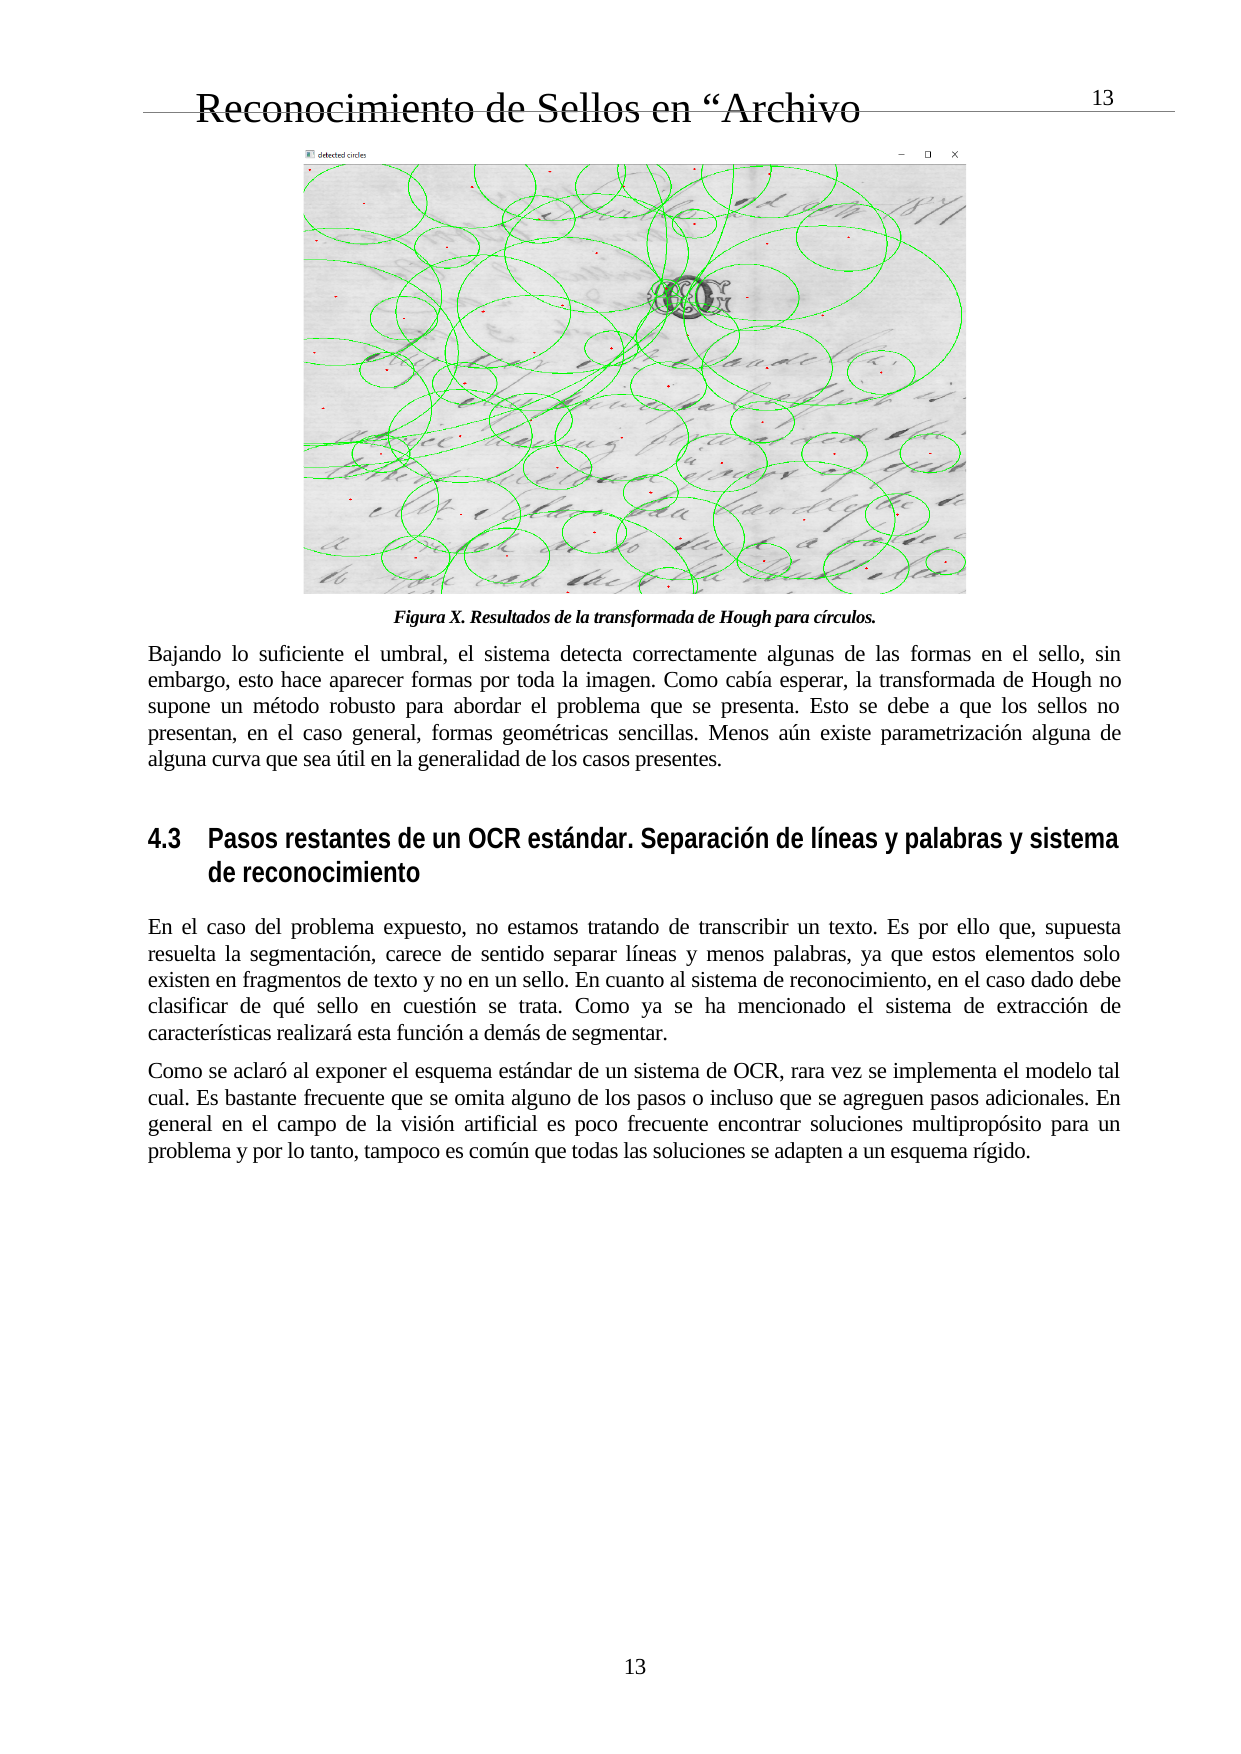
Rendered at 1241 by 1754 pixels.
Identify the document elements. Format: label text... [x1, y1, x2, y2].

text Bajando lo suficiente el umbral, el sistema detecta correctamente algunas de las formas en el sello, sin embargo, esto hace aparecer formas por toda la imagen. Como cabía esperar, la transformada de Hough no supone un método robusto para abordar el problema que se presenta. Esto se debe a que los sellos no presentan, en el caso general, formas geométricas sencillas. Menos aún existe parametrización alguna de alguna curva que sea útil en la generalidad de los casos presentes. [148, 640, 1122, 771]
text Como se aclaró al exponer el esquema estándar de un sistema de OCR, rara vez se implementa el modelo tal cual. Es bastante frecuente que se omita alguno de los pasos o incluso que se agreguen pasos adicionales. En general en el campo de la visión artificial es poco frecuente encontrar soluciones multipropósito para un problema y por lo tanto, tampoco es común que todas las soluciones se adapten a un esquema rígido. [148, 1058, 1122, 1163]
picture [303, 147, 967, 594]
text Figura X. Resultados de la transformada de Hough para círculos. [148, 606, 1122, 627]
subtitle Pasos restantes de un OCR estándar. Separación de líneas y palabras y sistema de reconocimiento [148, 821, 1122, 888]
text En el caso del problema expuesto, no estamos tratando de transcribir un texto. Es por ello que, supuesta resuelta la segmentación, carece de sentido separar líneas y menos palabras, ya que estos elementos solo existen en fragmentos de texto y no en un sello. En cuanto al sistema de reconocimiento, en el caso dado debe clasificar de qué sello en cuestión se trata. Como ya se ha mencionado el sistema de extracción de características realizará esta función a demás de segmentar. [148, 913, 1122, 1045]
